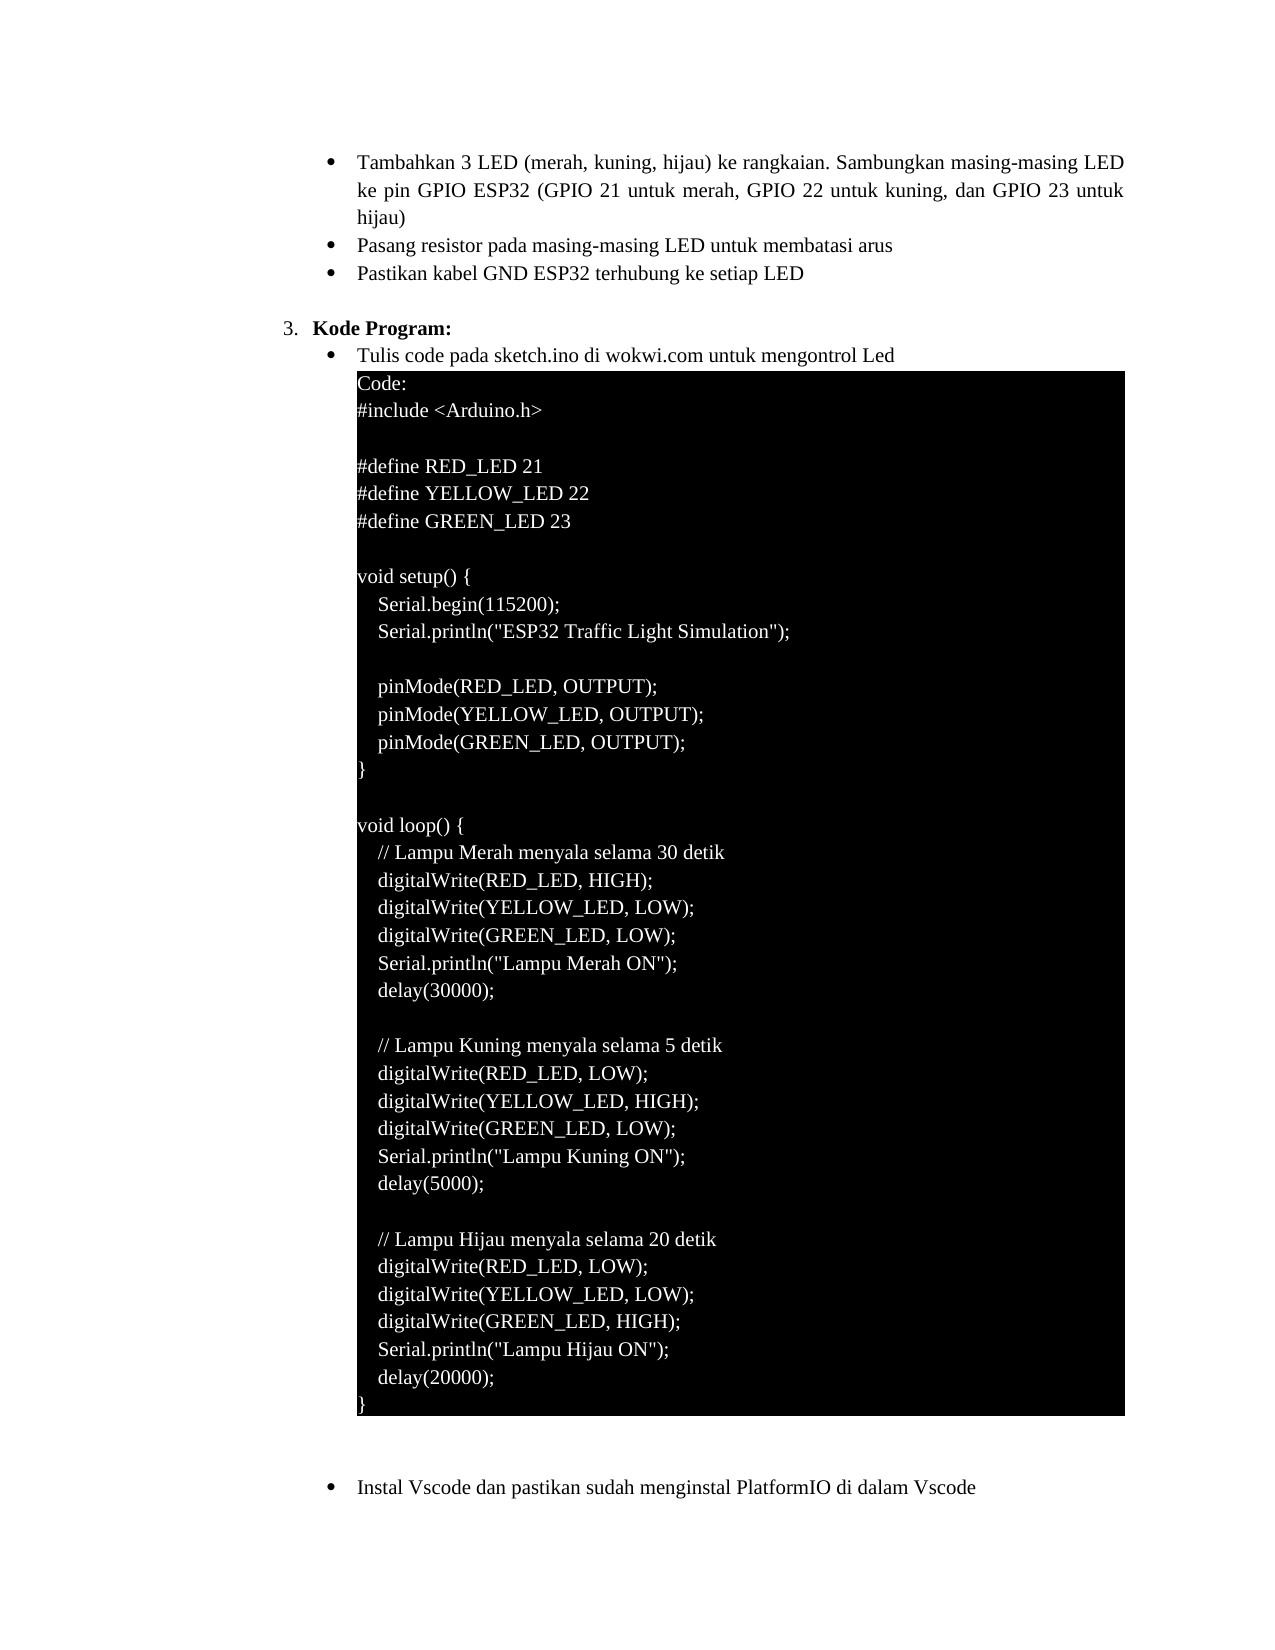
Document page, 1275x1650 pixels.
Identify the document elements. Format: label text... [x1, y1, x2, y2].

text Serial.begin(115200); [357, 592, 1125, 616]
text digitalWrite(YELLOW_LED, HIGH); [357, 1088, 1125, 1113]
text // Lampu Hijau menyala selama 20 detik [357, 1227, 1125, 1251]
text pinMode(GREEN_LED, OUTPUT); [357, 730, 1125, 754]
text Serial.println("ESP32 Traffic Light Simulation"); [357, 619, 1125, 643]
text digitalWrite(RED_LED, LOW); [357, 1061, 1125, 1085]
text digitalWrite(GREEN_LED, LOW); [357, 1116, 1125, 1140]
list Kode Program: [283, 316, 1125, 340]
text Serial.println("Lampu Kuning ON"); [357, 1144, 1125, 1168]
list Tulis code pada sketch.ino di wokwi.com untuk mengontrol Led [327, 343, 1125, 367]
text } [357, 1392, 1125, 1416]
text } [357, 757, 1125, 781]
text digitalWrite(YELLOW_LED, LOW); [357, 1282, 1125, 1306]
text delay(30000); [357, 978, 1125, 1002]
list Instal Vscode dan pastikan sudah menginstal PlatformIO di dalam Vscode [327, 1475, 1125, 1499]
text digitalWrite(GREEN_LED, LOW); [357, 923, 1125, 947]
text digitalWrite(YELLOW_LED, LOW); [357, 895, 1125, 919]
text Serial.println("Lampu Merah ON"); [357, 951, 1125, 974]
text #define YELLOW_LED 22 [357, 481, 1125, 505]
text Code: #include <Arduino.h> [357, 371, 1125, 422]
text // Lampu Merah menyala selama 30 detik [357, 840, 1125, 864]
text Serial.println("Lampu Hijau ON"); [357, 1337, 1125, 1361]
text pinMode(RED_LED, OUTPUT); [357, 674, 1125, 698]
text pinMode(YELLOW_LED, OUTPUT); [357, 702, 1125, 726]
list Pastikan kabel GND ESP32 terhubung ke setiap LED [327, 260, 1125, 284]
text digitalWrite(RED_LED, LOW); [357, 1254, 1125, 1278]
text // Lampu Kuning menyala selama 5 detik [357, 1033, 1125, 1057]
text #define RED_LED 21 [357, 454, 1125, 478]
text delay(5000); [357, 1171, 1125, 1195]
text void setup() { [357, 564, 1125, 588]
text digitalWrite(RED_LED, HIGH); [357, 868, 1125, 892]
text delay(20000); [357, 1364, 1125, 1389]
text void loop() { [357, 812, 1125, 837]
text digitalWrite(GREEN_LED, HIGH); [357, 1309, 1125, 1333]
text #define GREEN_LED 23 [357, 509, 1125, 533]
list Pasang resistor pada masing-masing LED untuk membatasi arus [327, 233, 1125, 257]
list Tambahkan 3 LED (merah, kuning, hijau) ke rangkaian. Sambungkan masing-masing LED ke pin GPIO ESP32 (GPIO 21 untuk merah, GPIO 22 untuk kuning, dan GPIO 23 untuk hijau) [327, 150, 1125, 229]
